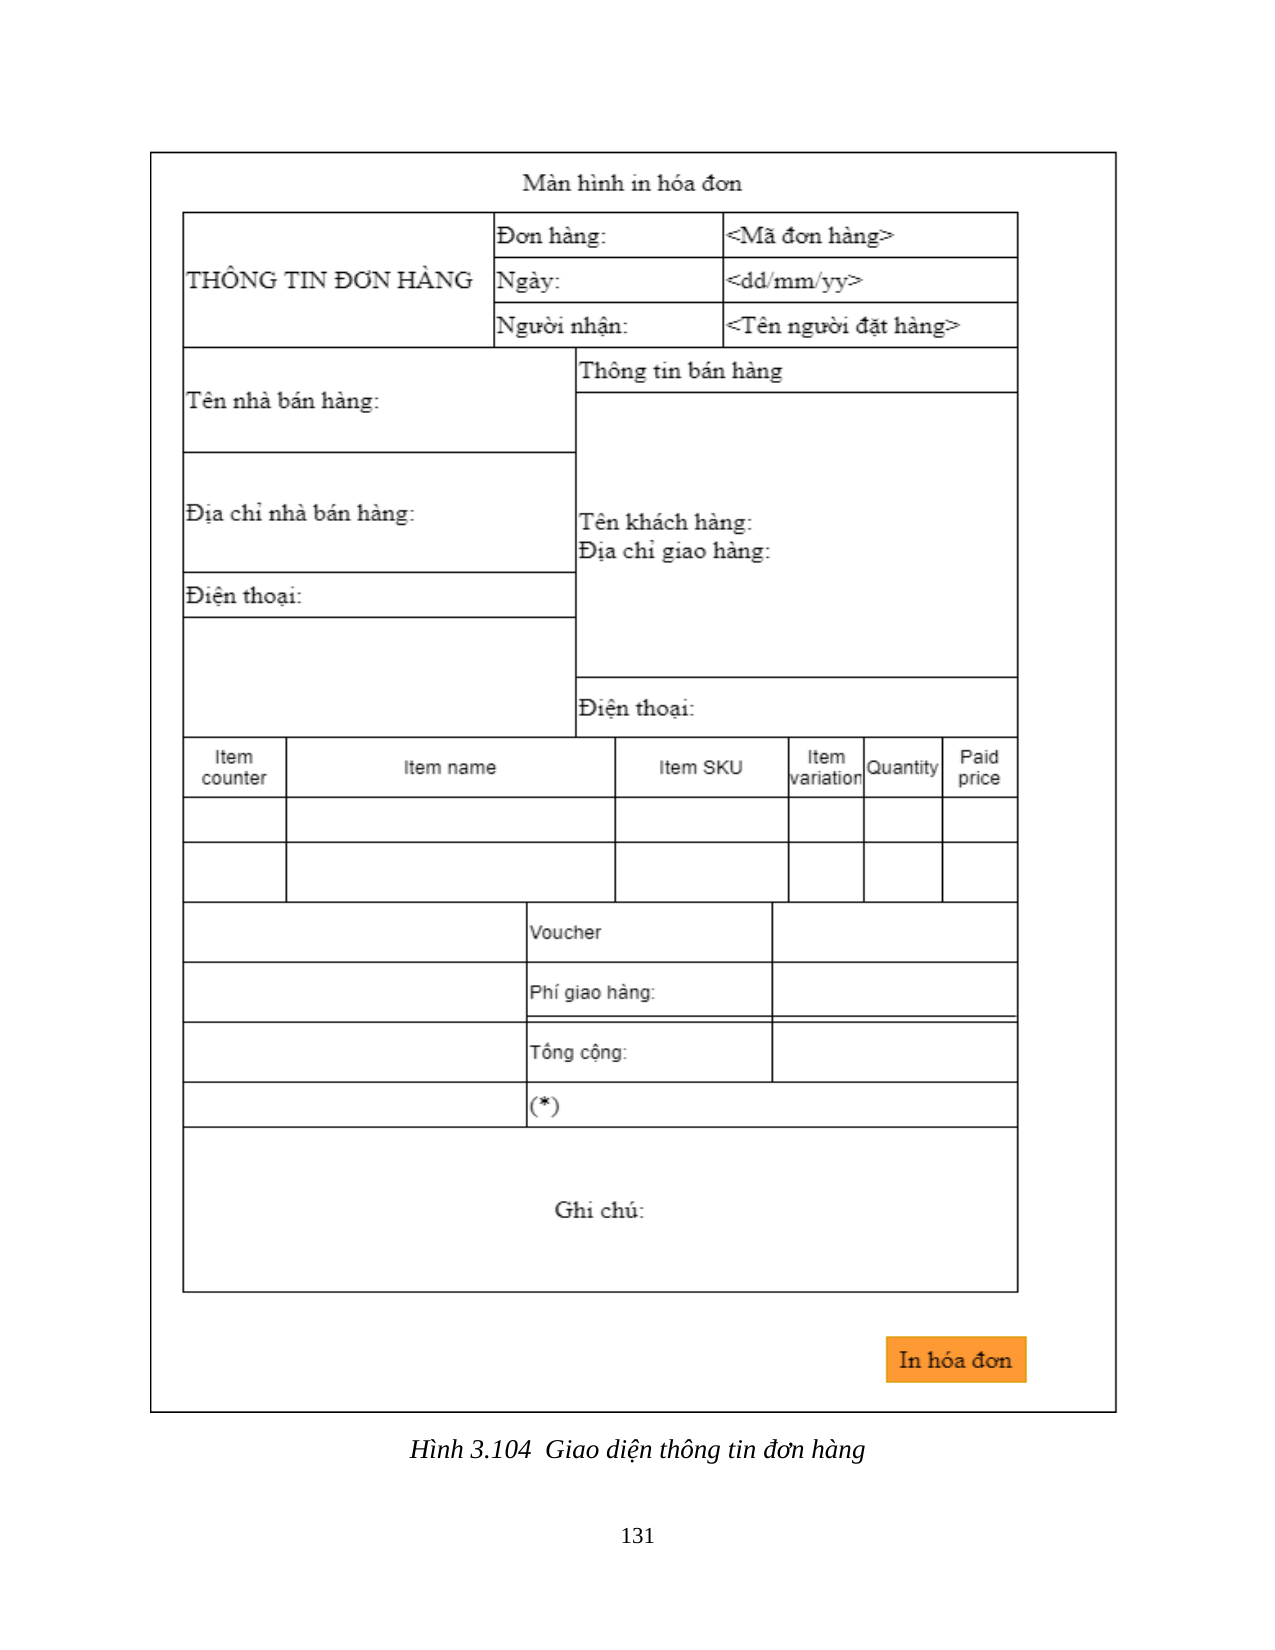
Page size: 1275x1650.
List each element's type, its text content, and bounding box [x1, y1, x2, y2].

subtitle Hình 3.104 Giao diện thông tin đơn hàng [150, 1433, 1125, 1464]
picture [150, 150, 1122, 1413]
